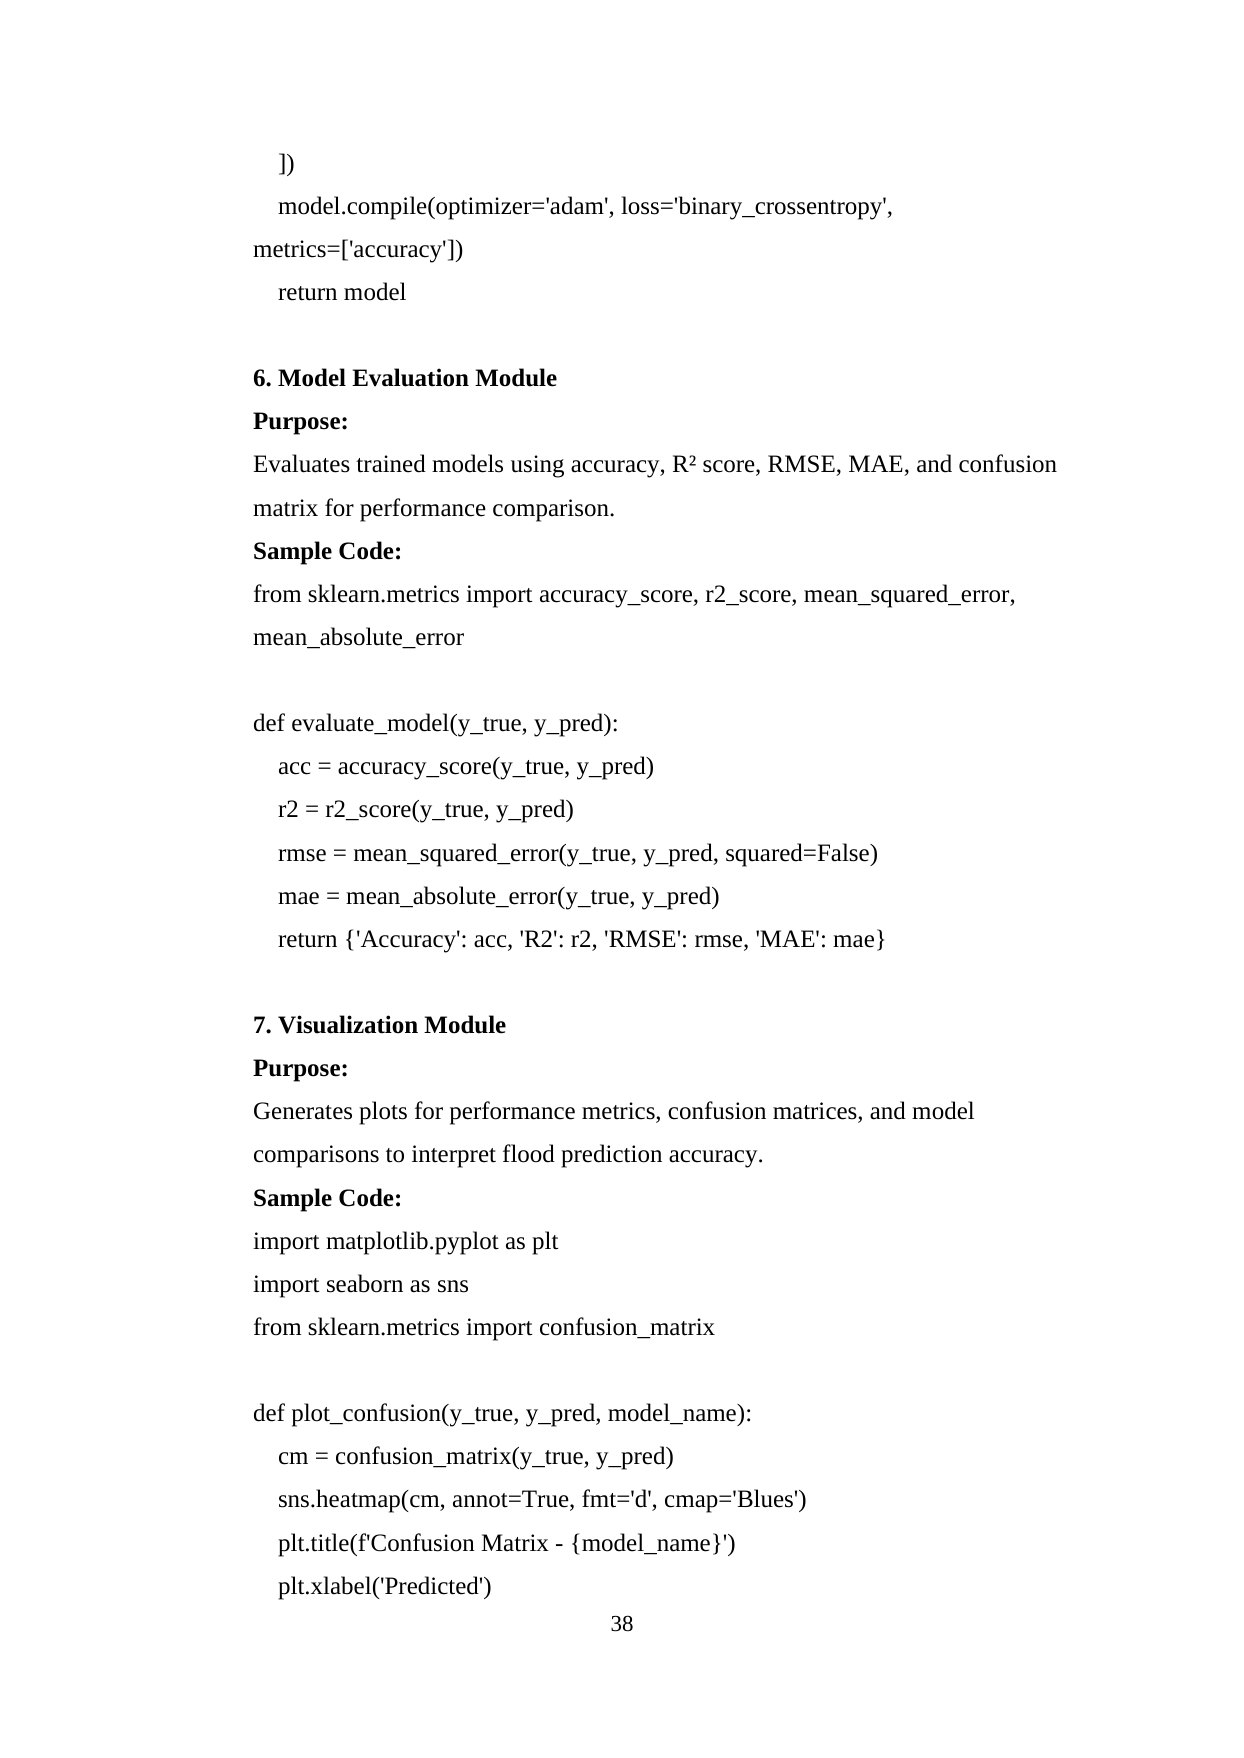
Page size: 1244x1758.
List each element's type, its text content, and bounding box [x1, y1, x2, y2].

text ]) [253, 148, 1069, 176]
text Sample Code: [253, 536, 1069, 564]
text def evaluate_model(y_true, y_pred): [253, 708, 1069, 737]
text Sample Code: [253, 1183, 1069, 1211]
text sns.heatmap(cm, annot=True, fmt='d', cmap='Blues') [253, 1484, 1069, 1513]
text r2 = r2_score(y_true, y_pred) [253, 794, 1069, 823]
text acc = accuracy_score(y_true, y_pred) [253, 751, 1069, 780]
text mae = mean_absolute_error(y_true, y_pred) [253, 881, 1069, 909]
text return {'Accuracy': acc, 'R2': r2, 'RMSE': rmse, 'MAE': mae} [253, 924, 1069, 953]
text model.compile(optimizer='adam', loss='binary_crossentropy', metrics=['accuracy']) [253, 191, 1069, 263]
text def plot_confusion(y_true, y_pred, model_name): [253, 1398, 1069, 1427]
text Purpose: Generates plots for performance metrics, confusion matrices, and model comparisons to interpret flood prediction accuracy. [253, 1053, 1069, 1168]
text 7. Visualization Module [253, 1010, 1069, 1039]
text import seaborn as sns [253, 1269, 1069, 1298]
text from sklearn.metrics import accuracy_score, r2_score, mean_squared_error, mean_absolute_error [253, 579, 1069, 651]
text cm = confusion_matrix(y_true, y_pred) [253, 1441, 1069, 1470]
text import matplotlib.pyplot as plt [253, 1226, 1069, 1254]
text return model [253, 277, 1069, 306]
text Purpose: Evaluates trained models using accuracy, R² score, RMSE, MAE, and confusion matrix for performance comparison. [253, 406, 1069, 521]
text plt.xlabel('Predicted') [253, 1571, 1069, 1599]
text 6. Model Evaluation Module [253, 363, 1069, 392]
text from sklearn.metrics import confusion_matrix [253, 1312, 1069, 1341]
text rmse = mean_squared_error(y_true, y_pred, squared=False) [253, 838, 1069, 866]
text plt.title(f'Confusion Matrix - {model_name}') [253, 1528, 1069, 1556]
